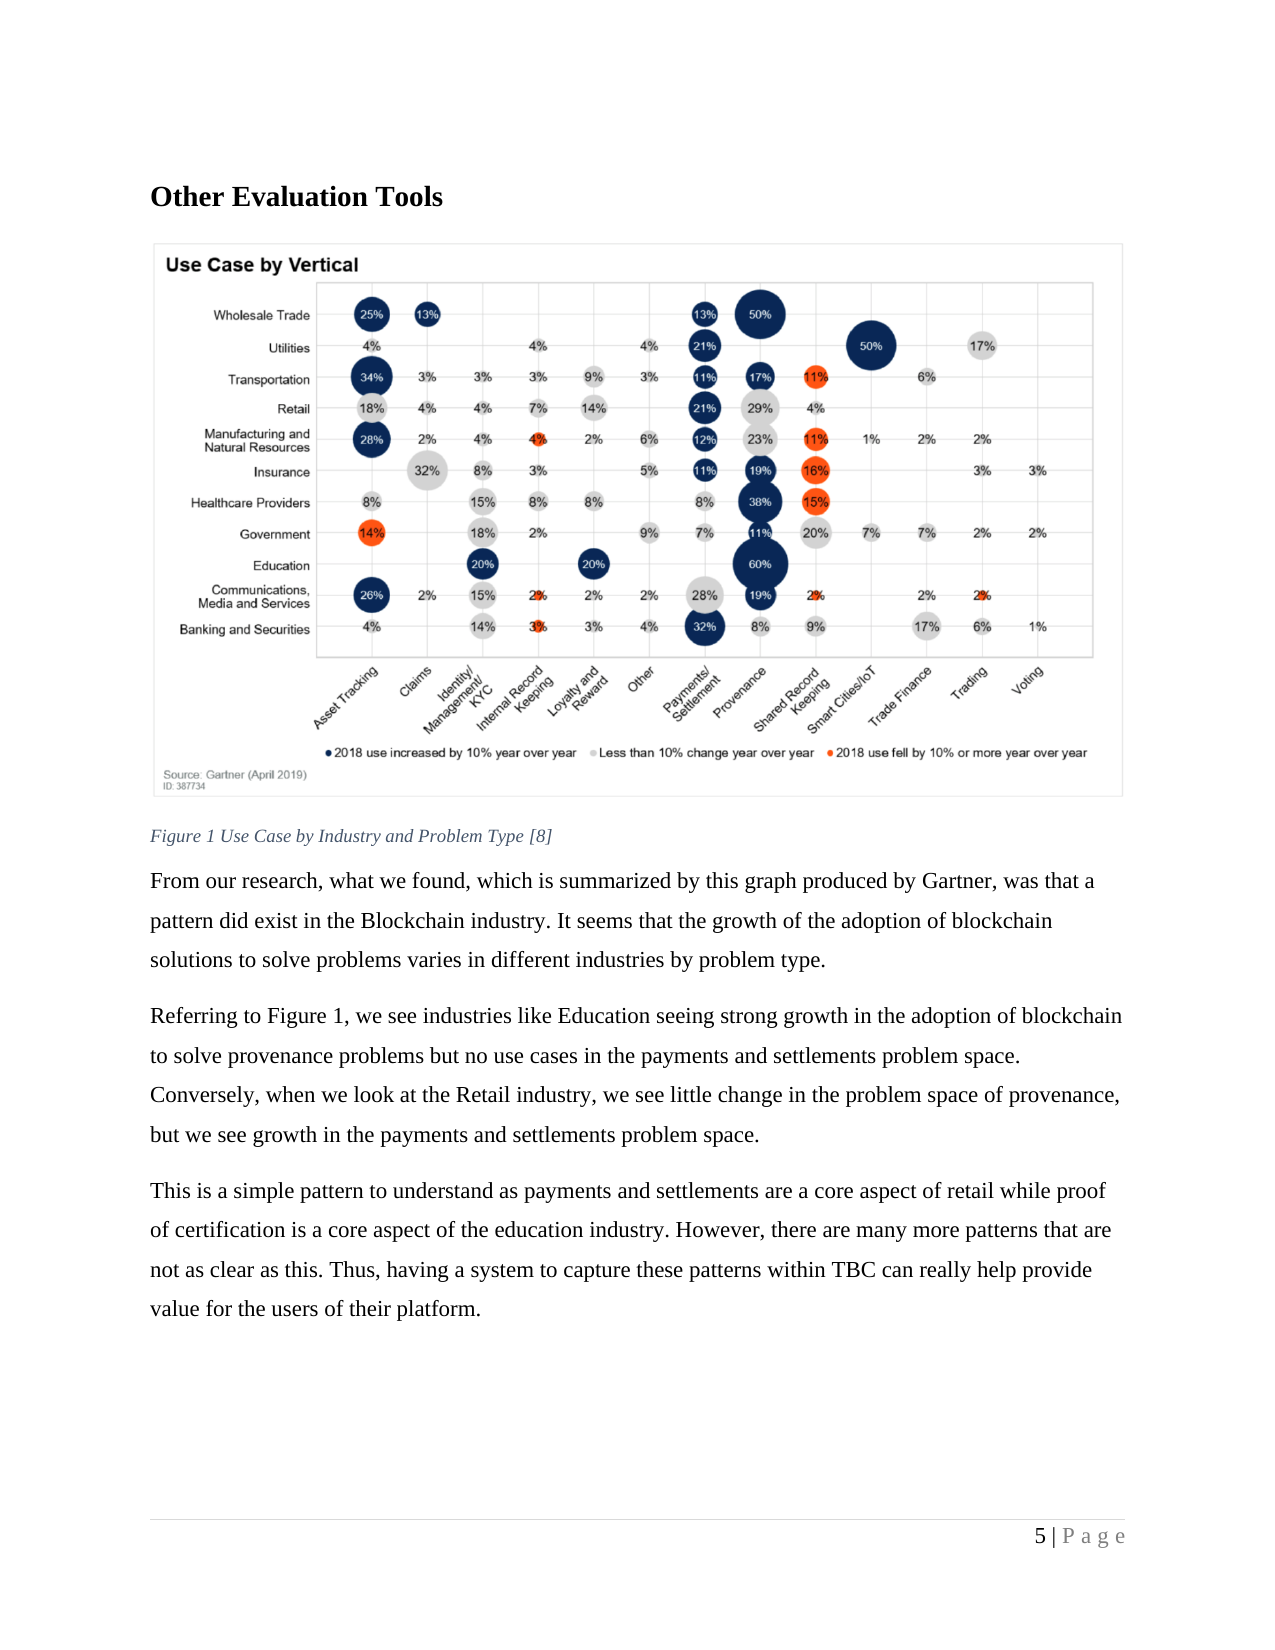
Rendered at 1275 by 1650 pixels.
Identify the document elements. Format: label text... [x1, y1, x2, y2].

text This is a simple pattern to understand as payments and settlements are a core aspect of retail while proof of certification is a core aspect of the education industry. However, there are many more patterns that are not as clear as this. Thus, having a system to capture these patterns within TBC can really help provide value for the users of their platform. [150, 1177, 1125, 1322]
picture [150, 241, 1125, 800]
text Referring to Figure 1, we see industries like Education seeing strong growth in the adoption of blockchain to solve provenance problems but no use cases in the payments and settlements problem space. Conversely, when we look at the Retail industry, we see little change in the problem space of provenance, but we see growth in the payments and settlements problem space. [150, 1002, 1125, 1147]
text Figure 1 Use Case by Industry and Problem Type [150, 825, 1125, 847]
subtitle Other Evaluation Tools [150, 179, 1125, 213]
text From our research, what we found, which is summarized by this graph produced by Gartner, was that a pattern did exist in the Blockchain industry. It seems that the growth of the adoption of blockchain solutions to solve problems varies in different industries by problem type. [150, 867, 1125, 973]
